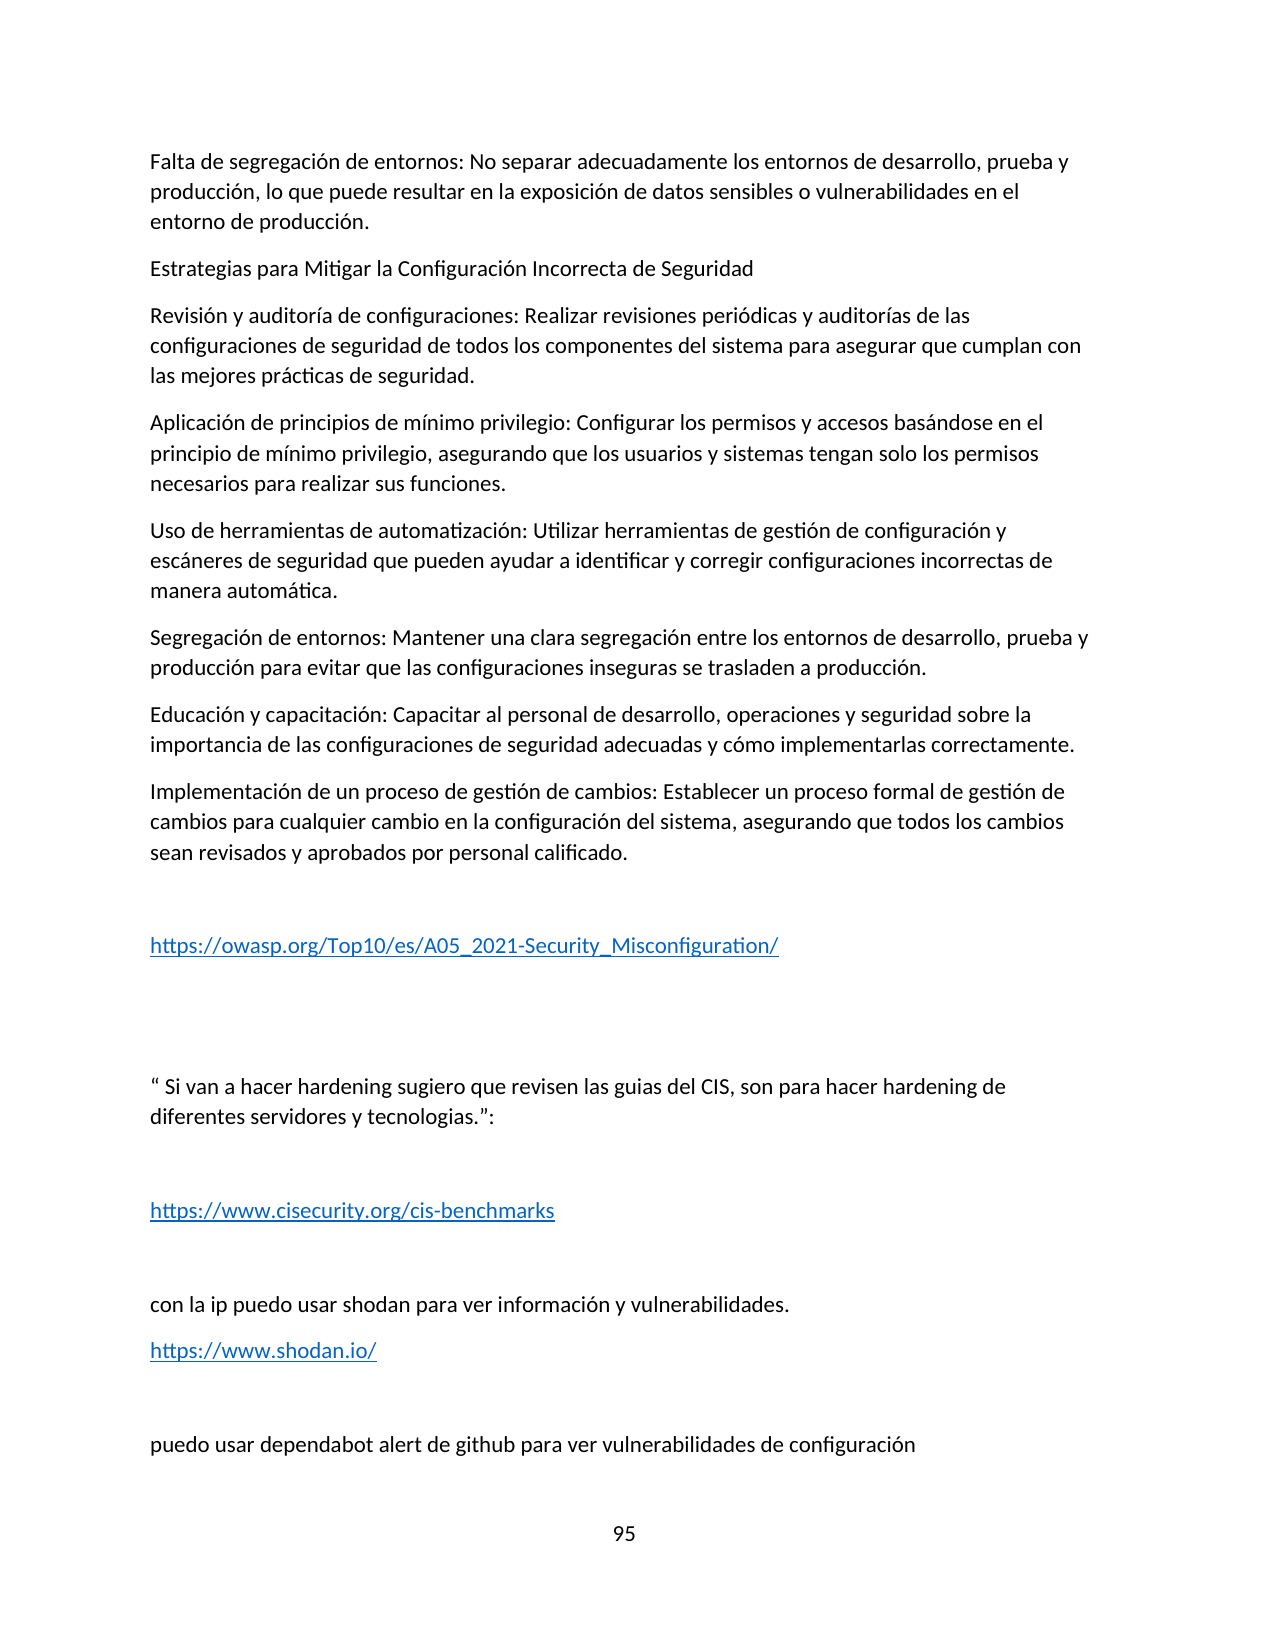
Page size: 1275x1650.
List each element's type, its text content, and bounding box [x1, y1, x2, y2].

text Falta de segregación de entornos: No separar adecuadamente los entornos de desarrollo, prueba y producción, lo que puede resultar en la exposición de datos sensibles o vulnerabilidades en el entorno de producción. [150, 147, 1098, 235]
text “ Si van a hacer hardening sugiero que revisen las guias del CIS, son para hacer hardening de diferentes servidores y tecnologias.”: [150, 1072, 1098, 1130]
text Estrategias para Mitigar la Configuración Incorrecta de Seguridad [150, 254, 1098, 282]
text https://www.shodan.io/ [150, 1337, 1098, 1364]
text https://www.cisecurity.org/cis-benchmarks [150, 1196, 1098, 1224]
text Educación y capacitación: Capacitar al personal de desarrollo, operaciones y seguridad sobre la importancia de las configuraciones de seguridad adecuadas y cómo implementarlas correctamente. [150, 700, 1098, 758]
text Aplicación de principios de mínimo privilegio: Configurar los permisos y accesos basándose en el principio de mínimo privilegio, asegurando que los usuarios y sistemas tengan solo los permisos necesarios para realizar sus funciones. [150, 408, 1098, 497]
text Segregación de entornos: Mantener una clara segregación entre los entornos de desarrollo, prueba y producción para evitar que las configuraciones inseguras se trasladen a producción. [150, 623, 1098, 681]
text Revisión y auditoría de configuraciones: Realizar revisiones periódicas y auditorías de las configuraciones de seguridad de todos los componentes del sistema para asegurar que cumplan con las mejores prácticas de seguridad. [150, 301, 1098, 389]
text https://owasp.org/Top10/es/A05_2021-Security_Misconfiguration/ [150, 931, 1098, 959]
text con la ip puedo usar shodan para ver información y vulnerabilidades. [150, 1290, 1098, 1318]
text puedo usar dependabot alert de github para ver vulnerabilidades de configuración [150, 1430, 1098, 1458]
text Implementación de un proceso de gestión de cambios: Establecer un proceso formal de gestión de cambios para cualquier cambio en la configuración del sistema, asegurando que todos los cambios sean revisados y aprobados por personal calificado. [150, 777, 1098, 866]
text Uso de herramientas de automatización: Utilizar herramientas de gestión de configuración y escáneres de seguridad que pueden ayudar a identificar y corregir configuraciones incorrectas de manera automática. [150, 516, 1098, 604]
